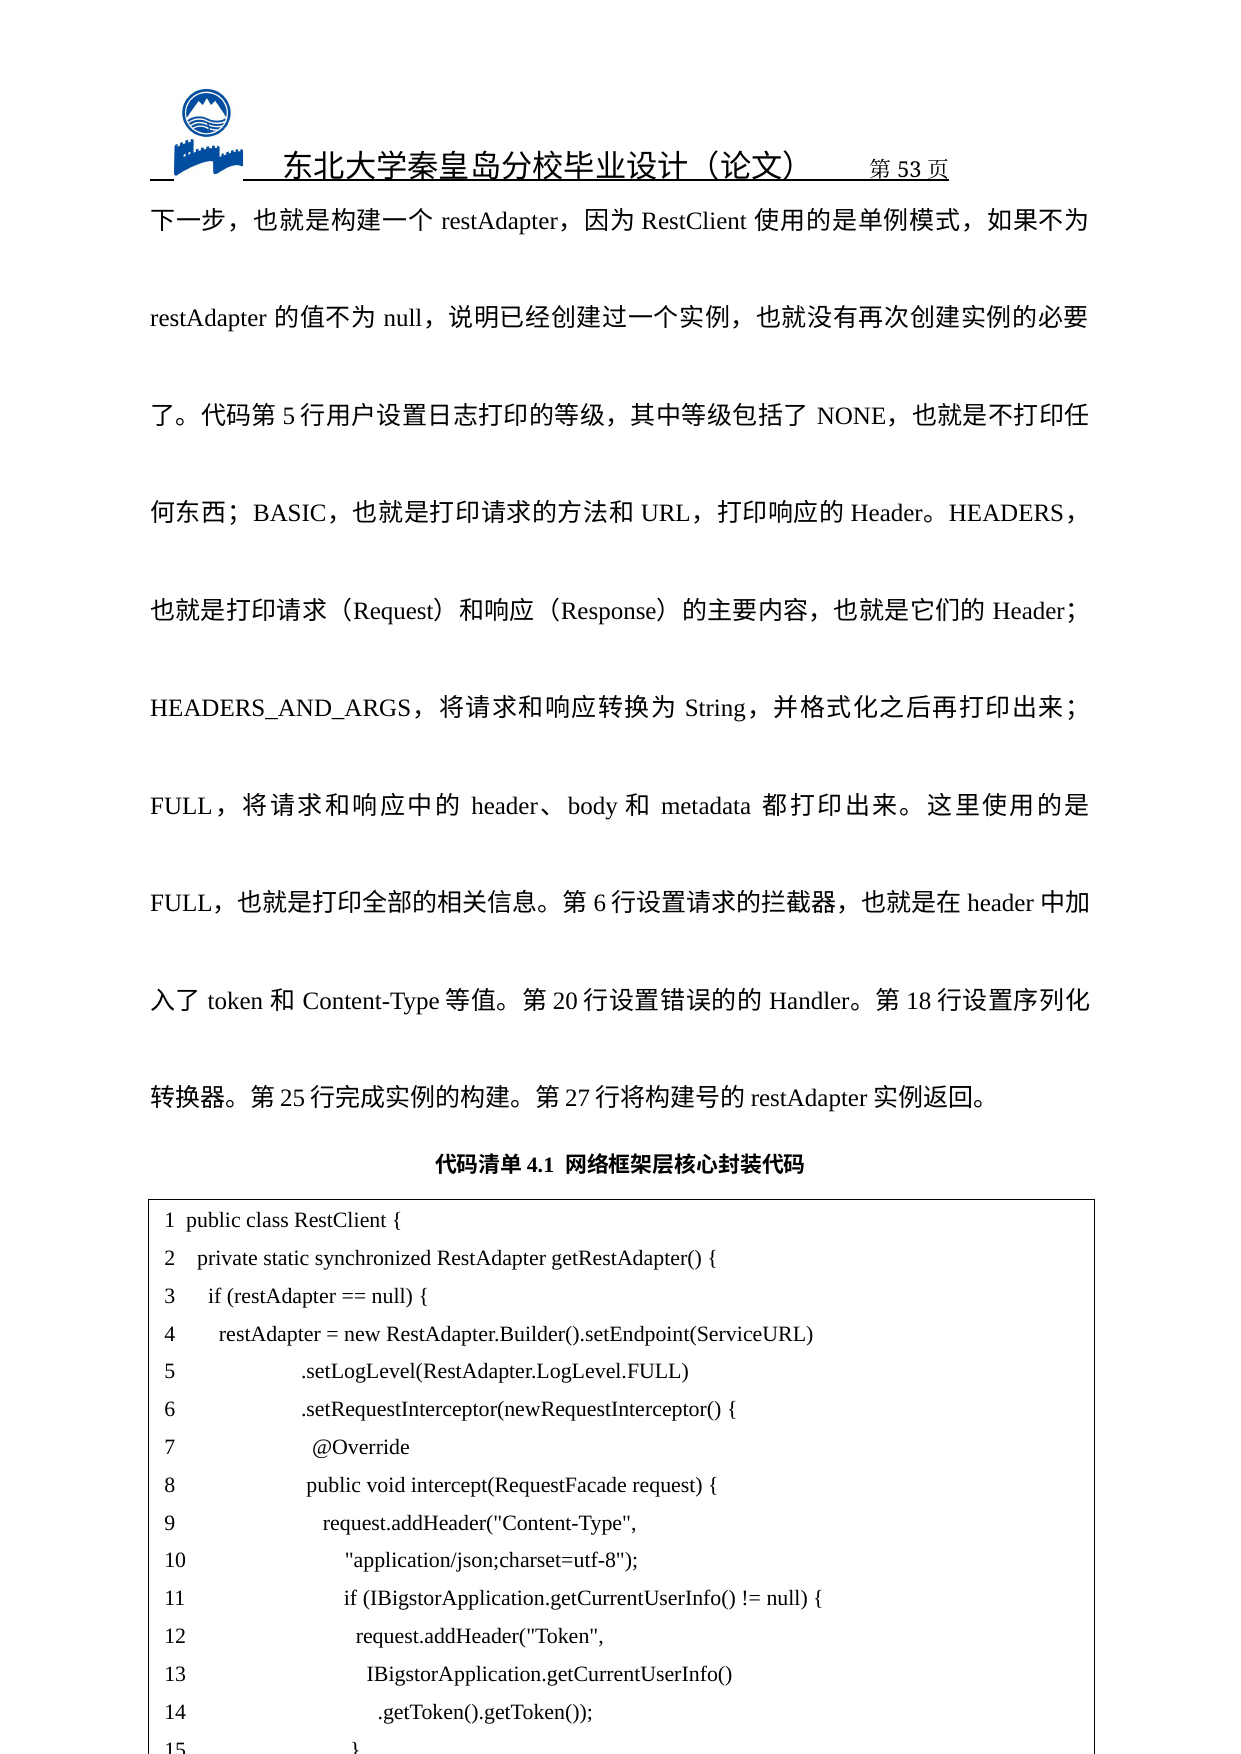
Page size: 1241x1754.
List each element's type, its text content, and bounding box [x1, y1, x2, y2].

text 代码清单4.1 网络框架层核心封装代码 [150, 1147, 1090, 1179]
picture [173, 88, 244, 177]
